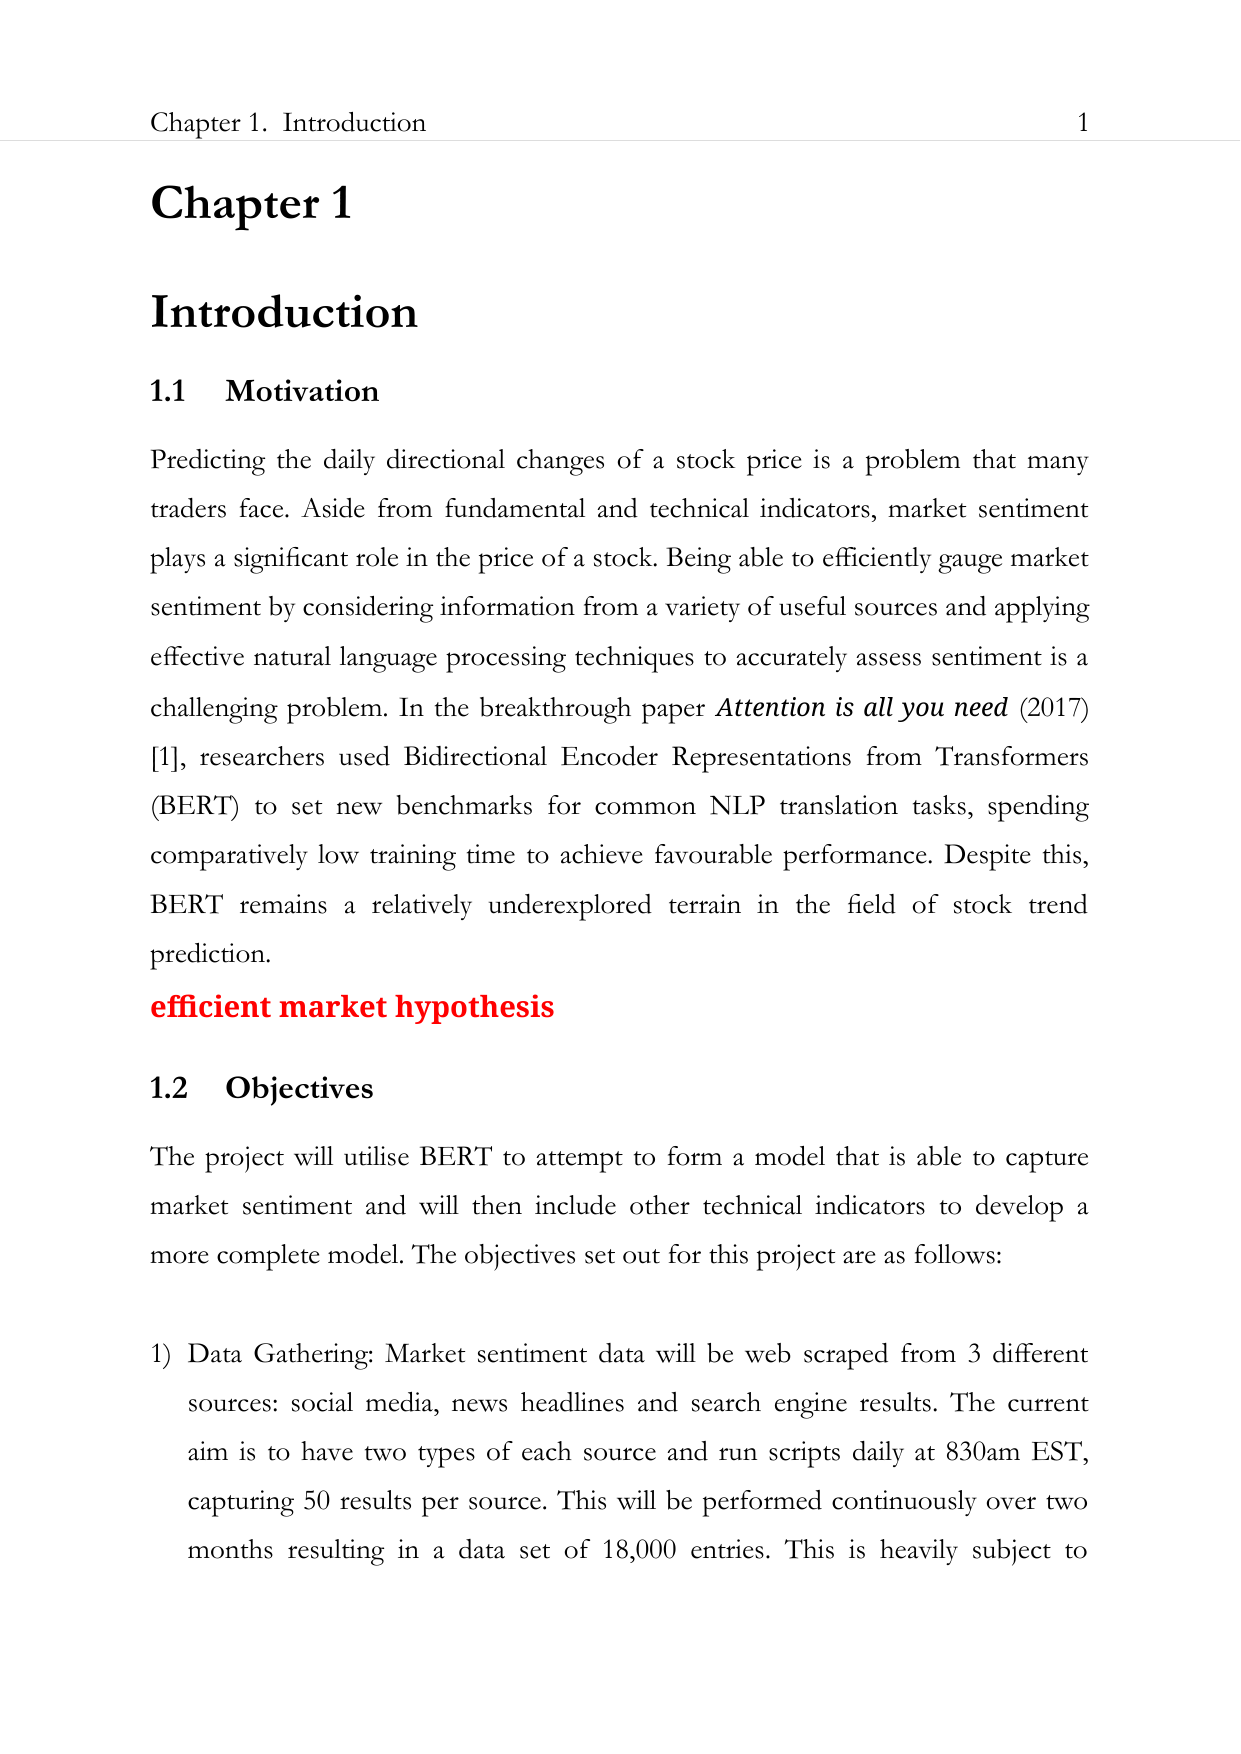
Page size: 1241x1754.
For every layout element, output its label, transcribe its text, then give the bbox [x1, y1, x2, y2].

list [150, 1337, 1090, 1566]
text Predicting the daily directional changes of a stock price is a problem that many traders face. Aside from fundamental and technical indicators, market sentiment plays a significant role in the price of a stock. Being able to efficiently gauge market sentiment by considering information from a variety of useful sources and applying effective natural language processing techniques to accurately assess sentiment is a challenging problem. In the breakthrough paper Attention is all you need (2017) [1], researchers used Bidirectional Encoder Representations from Transformers (BERT) to set new benchmarks for common NLP translation tasks, spending comparatively low training time to achieve favourable performance. Despite this, BERT remains a relatively underexplored terrain in the field of stock trend prediction. [150, 443, 1090, 970]
subtitle Introduction [150, 284, 1090, 341]
text The project will utilise BERT to attempt to form a model that is able to capture market sentiment and will then include other technical indicators to develop a more complete model. The objectives set out for this project are as follows: [150, 1140, 1090, 1271]
subtitle Chapter 1 [150, 175, 1090, 231]
subtitle 1.2 Objectives [150, 1070, 1090, 1107]
subtitle 1.1 Motivation [150, 373, 1090, 410]
text efficient market hypothesis [150, 986, 1090, 1026]
